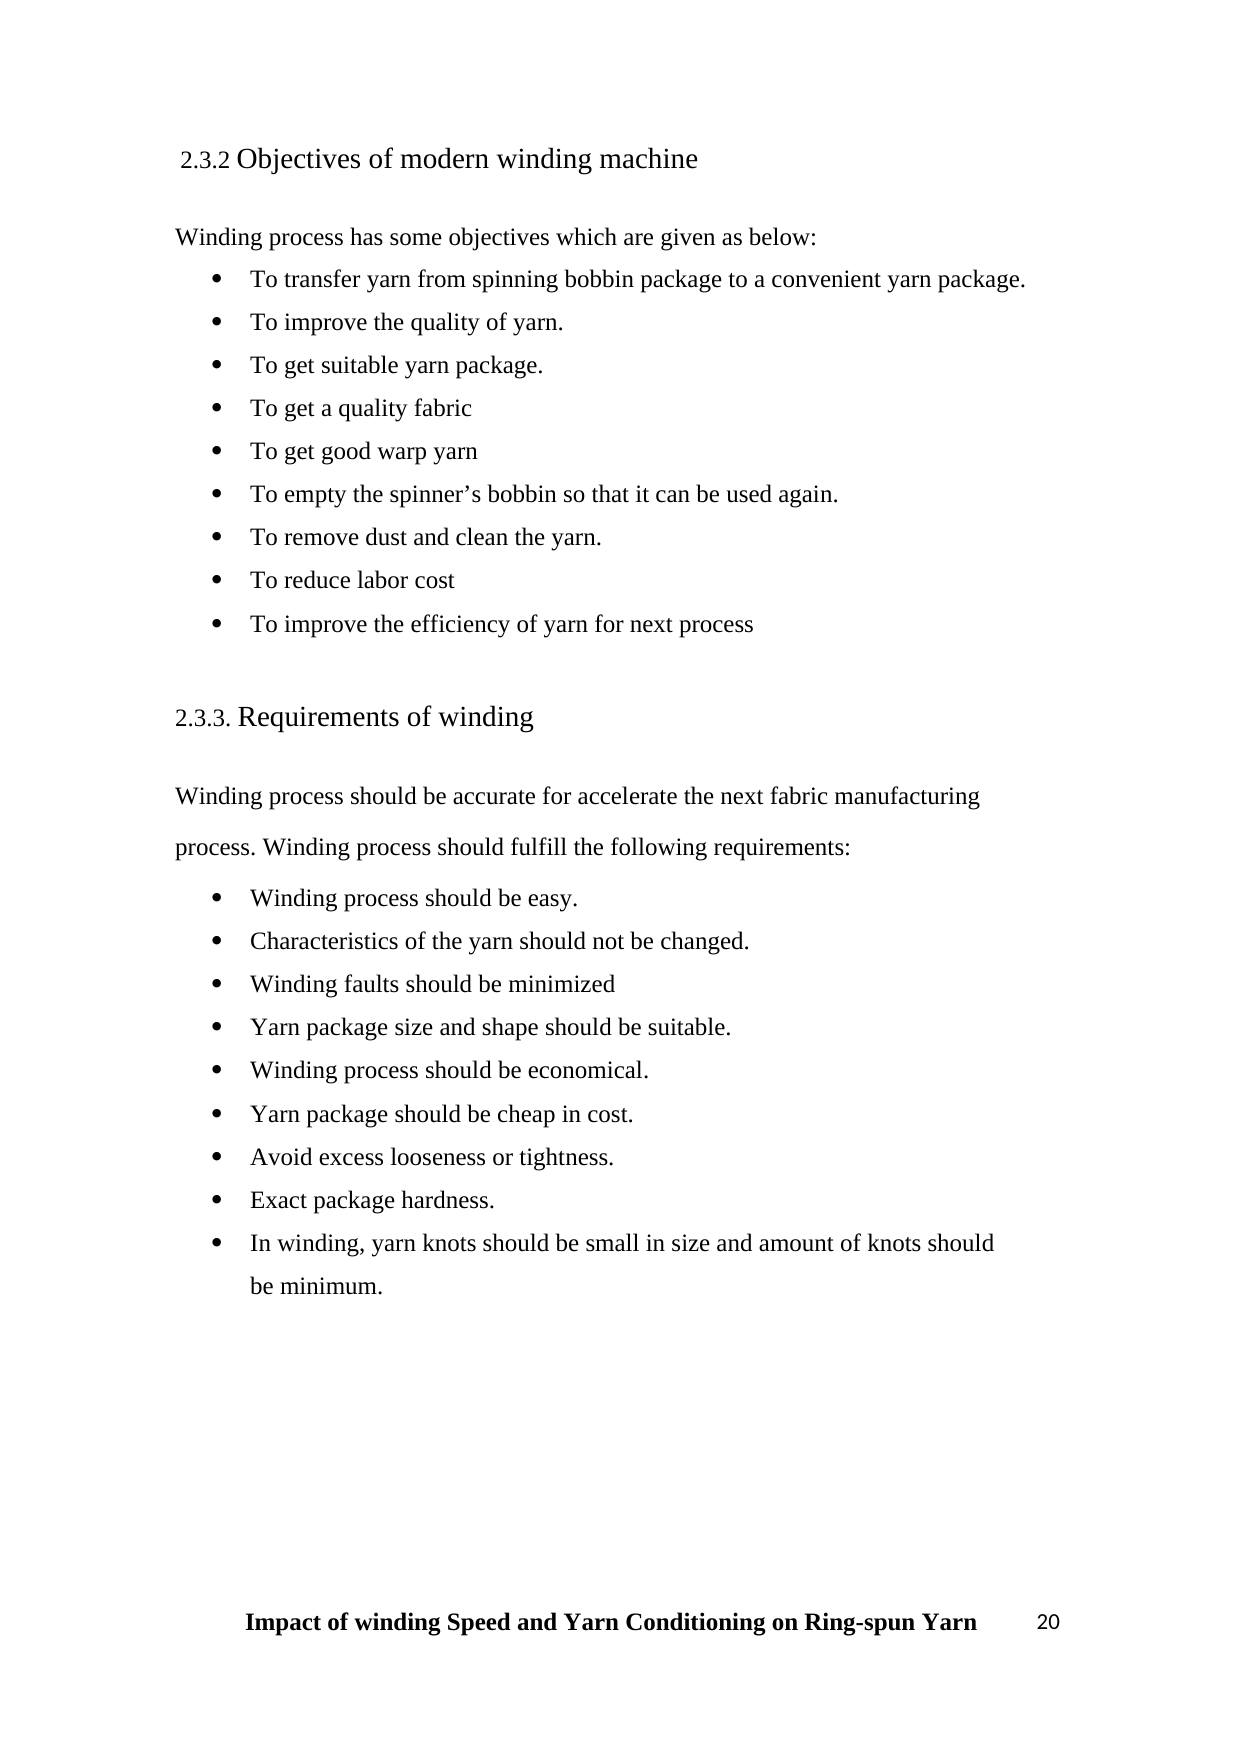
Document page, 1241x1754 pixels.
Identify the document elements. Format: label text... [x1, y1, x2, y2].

list To get suitable yarn package. [212, 350, 1209, 379]
list Winding faults should be minimized [212, 969, 1209, 998]
text Winding process has some objectives which are given as below: [175, 222, 1209, 251]
list Winding process should be economical. [212, 1056, 1209, 1084]
list In winding, yarn knots should be small in size and amount of knots should [212, 1228, 1209, 1257]
list To reduce labor cost [212, 566, 1209, 594]
text Winding process should be accurate for accelerate the next fabric manufacturing [175, 781, 1209, 809]
text be minimum. [175, 1271, 1209, 1300]
list To empty the spinner’s bobbin so that it can be used again. [212, 479, 1209, 508]
list To get good warp yarn [212, 436, 1209, 465]
list Winding process should be easy. [212, 883, 1209, 912]
list Yarn package should be cheap in cost. [212, 1099, 1209, 1127]
subtitle 2.3.3. Requirements of winding [175, 699, 1209, 733]
list Yarn package size and shape should be suitable. [212, 1012, 1209, 1041]
list To improve the quality of yarn. [212, 307, 1209, 336]
list To remove dust and clean the yarn. [212, 522, 1209, 551]
text process. Winding process should fulfill the following requirements: [175, 832, 1209, 861]
list To transfer yarn from spinning bobbin package to a convenient yarn package. [212, 264, 1209, 292]
list Exact package hardness. [212, 1185, 1209, 1214]
list Characteristics of the yarn should not be changed. [212, 926, 1209, 955]
list To improve the efficiency of yarn for next process [212, 609, 1209, 637]
list To get a quality fabric [212, 393, 1209, 422]
list Avoid excess looseness or tightness. [212, 1142, 1209, 1171]
text 2.3.2 Objectives of modern winding machine [175, 142, 1209, 175]
